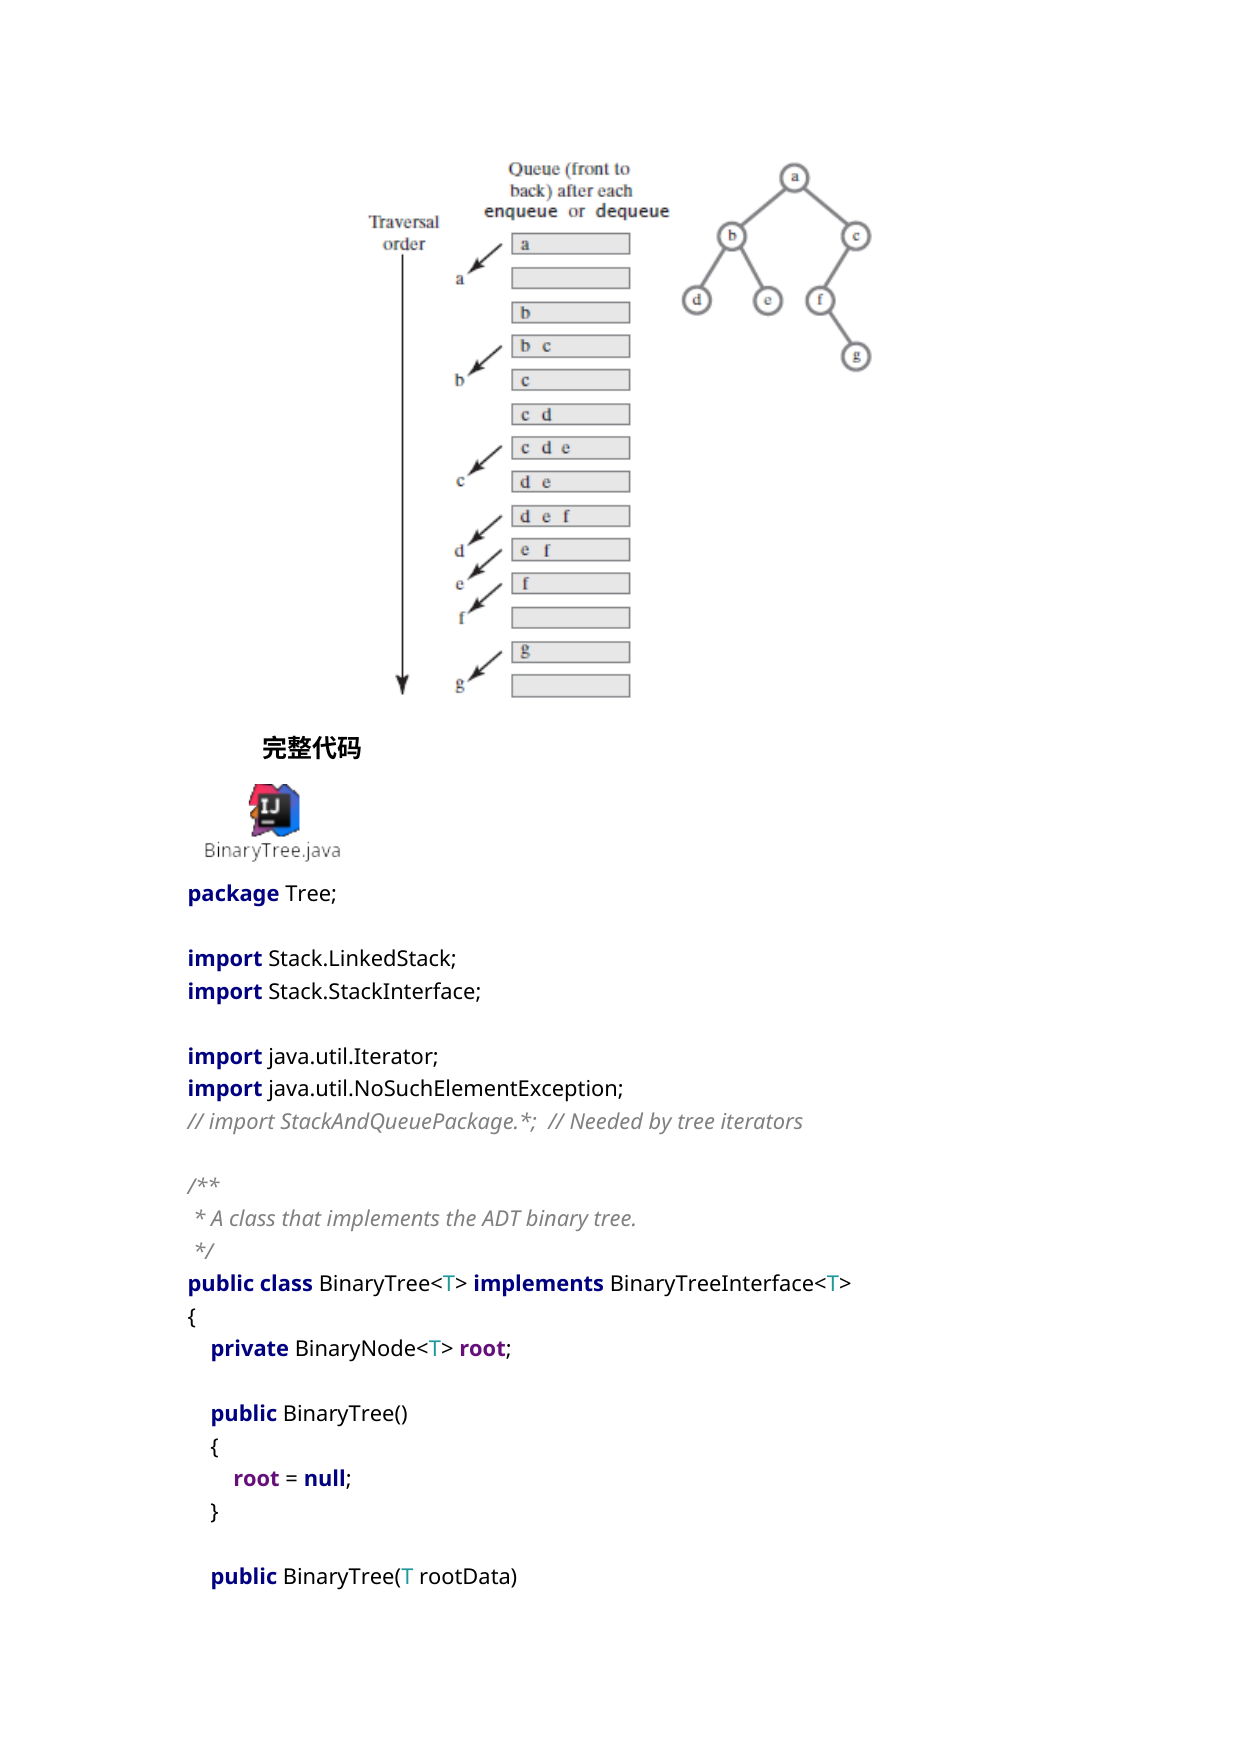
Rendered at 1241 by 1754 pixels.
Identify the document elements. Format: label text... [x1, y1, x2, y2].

picture [366, 162, 874, 701]
subtitle 完整代码 [187, 714, 1053, 779]
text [187, 877, 1053, 1592]
